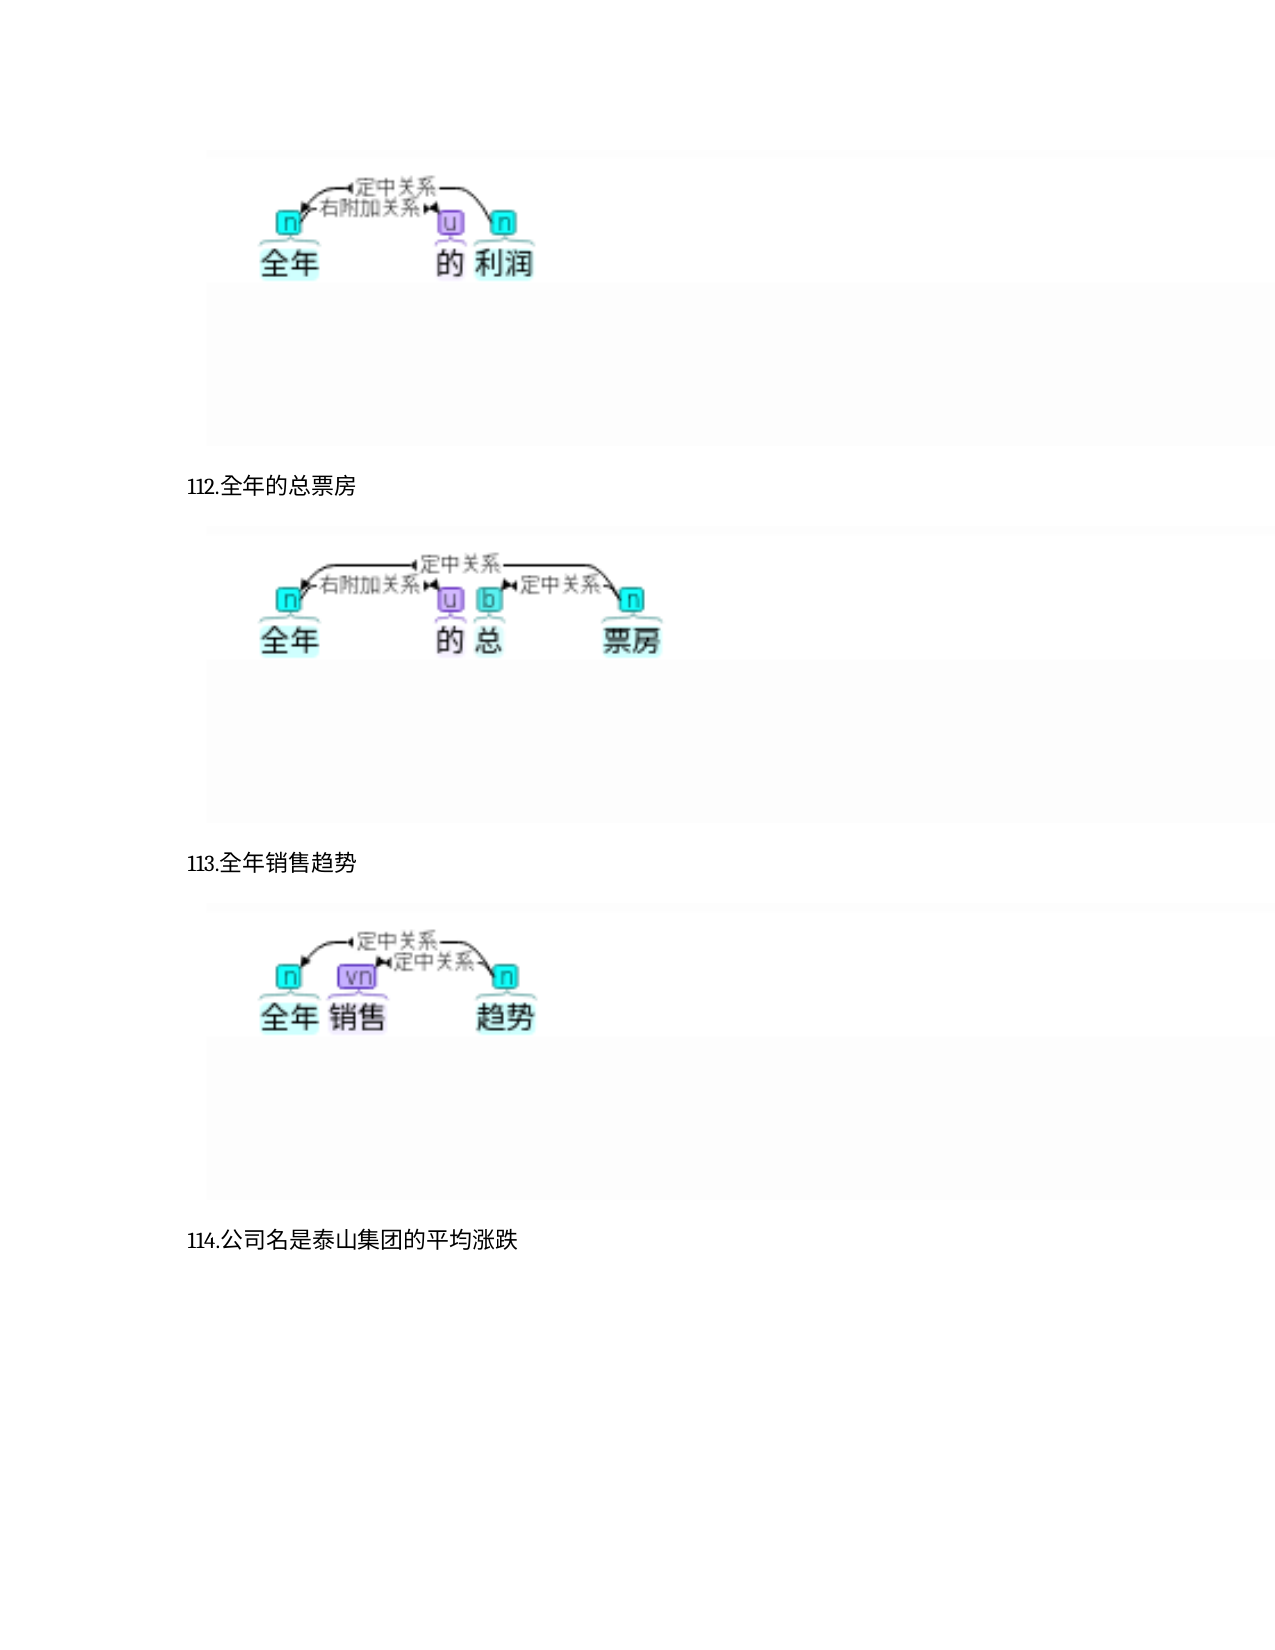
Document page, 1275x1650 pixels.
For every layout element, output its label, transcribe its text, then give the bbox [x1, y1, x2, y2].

text 113.全年销售趋势 [187, 847, 1087, 878]
text 114.公司名是泰山集团的平均涨跌 [187, 1224, 1087, 1255]
text 112.全年的总票房 [187, 470, 1087, 501]
picture [206, 526, 1275, 823]
picture [206, 903, 1275, 1200]
picture [206, 150, 1275, 446]
